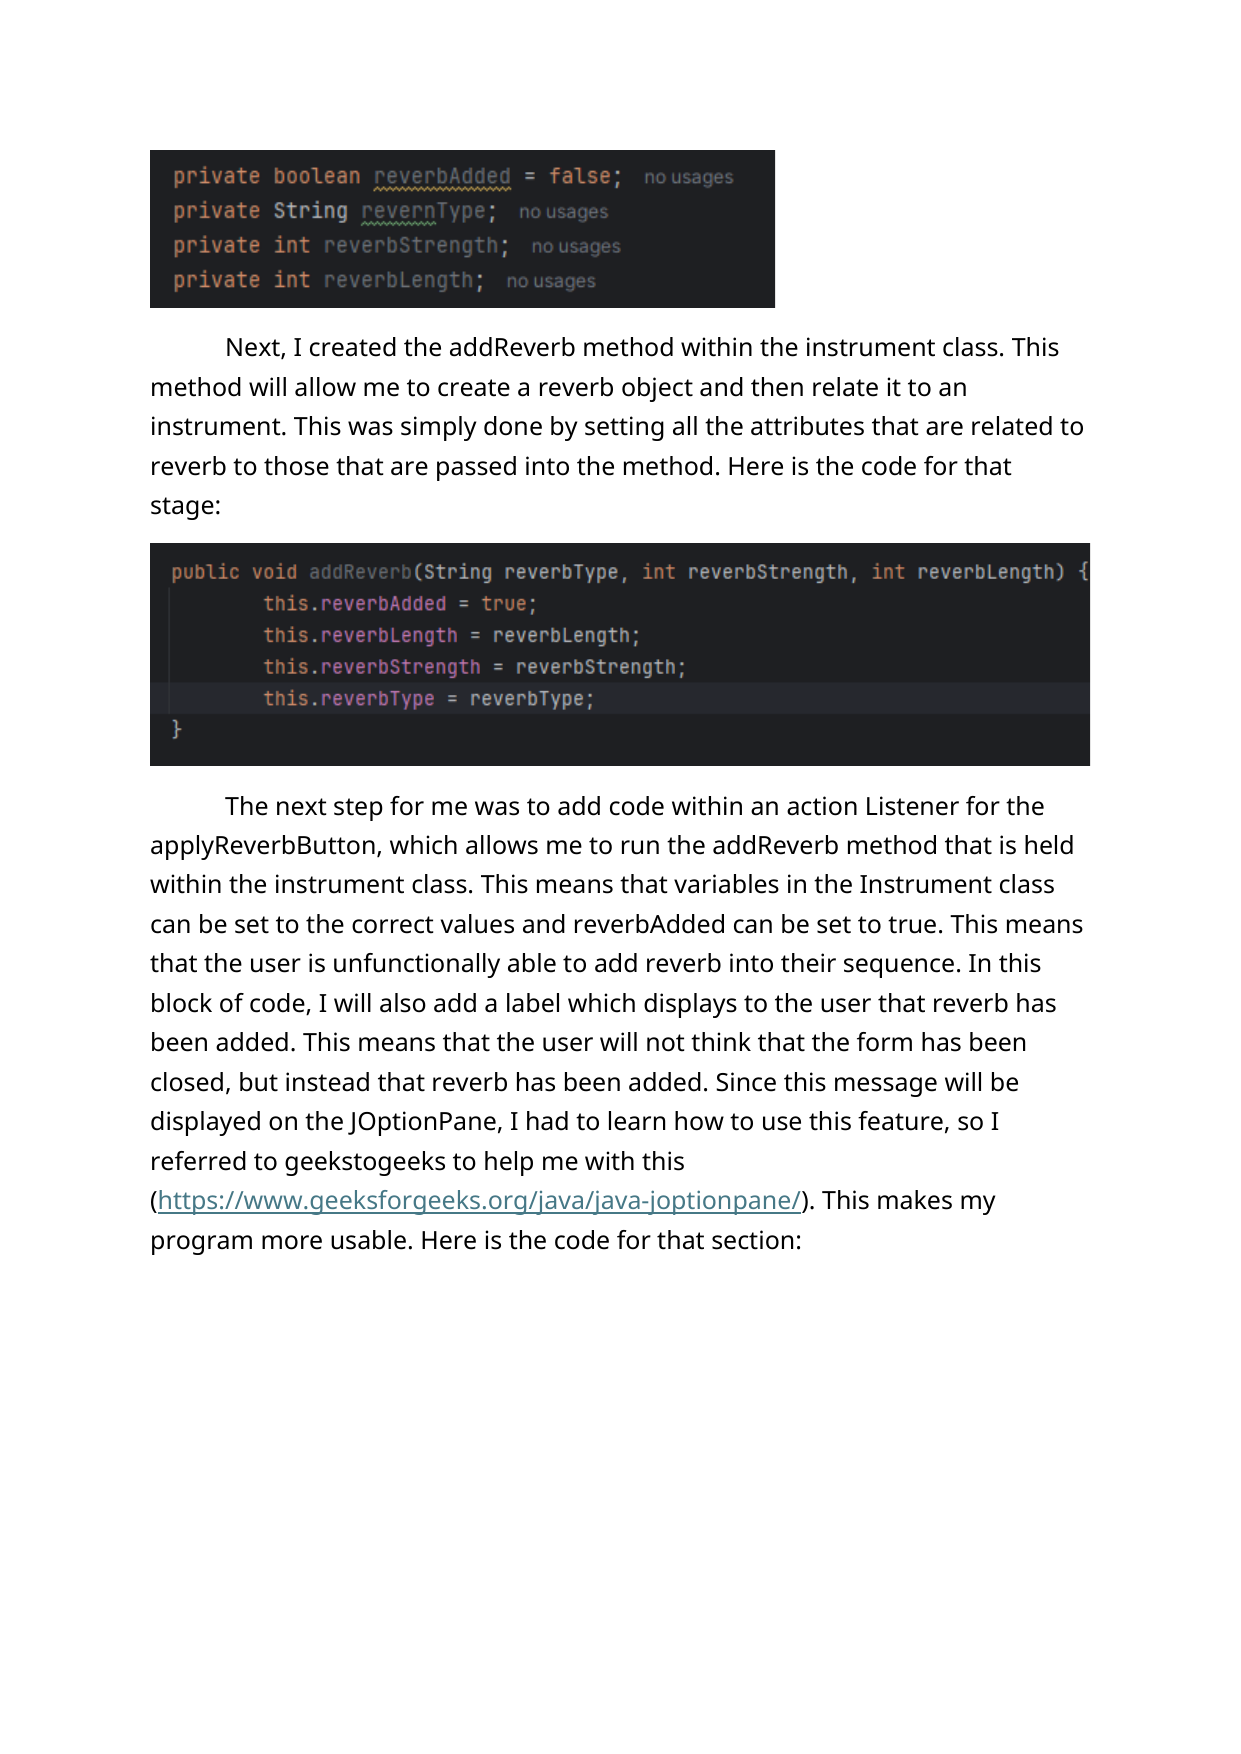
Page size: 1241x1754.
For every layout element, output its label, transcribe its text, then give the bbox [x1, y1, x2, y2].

text Next, I created the addReverb method within the instrument class. This method will allow me to create a reverb object and then relate it to an instrument. This was simply done by setting all the attributes that are related to reverb to those that are passed into the method. Here is the code for that stage: [150, 330, 1090, 522]
picture [150, 150, 775, 308]
text The next step for me was to add code within an action Listener for the applyReverbButton, which allows me to run the addReverb method that is held within the instrument class. This means that variables in the Instrument class can be set to the correct values and reverbAdded can be set to true. This means that the user is unfunctionally able to add reverb into their sequence. In this block of code, I will also add a label which displays to the user that reverb has been added. This means that the user will not think that the form has been closed, but instead that reverb has been added. Since this message will be displayed on the JOptionPane, I had to learn how to use this feature, so I referred to geekstogeeks to help me with this (https://www.geeksforgeeks.org/java/java-joptionpane/). This makes my program more usable. Here is the code for that section: [150, 788, 1090, 1256]
picture [150, 543, 1091, 766]
